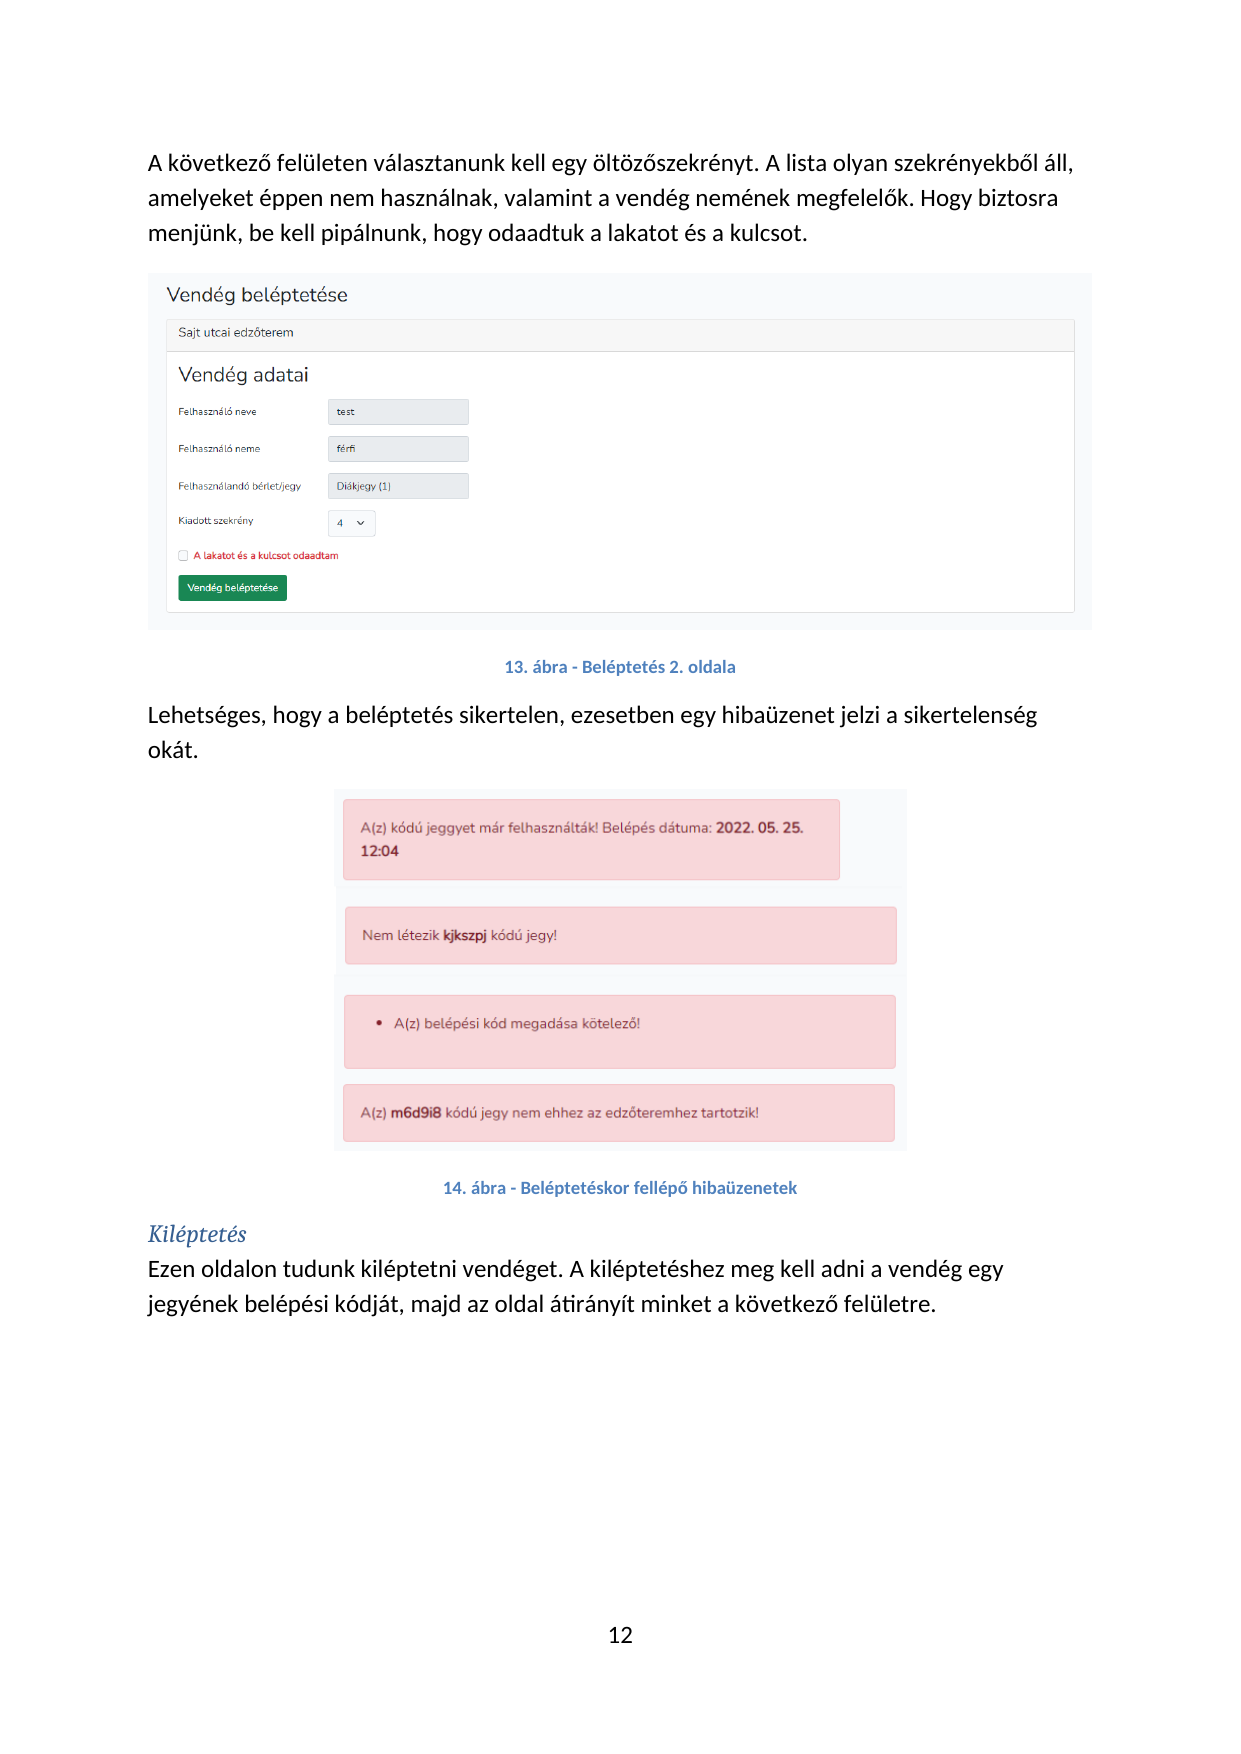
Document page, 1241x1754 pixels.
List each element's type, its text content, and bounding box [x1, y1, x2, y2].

subtitle Kiléptetés [148, 1220, 1093, 1248]
picture [334, 789, 907, 1151]
text Lehetséges, hogy a beléptetés sikertelen, ezesetben egy hibaüzenet jelzi a sikertelenség okát. [148, 699, 1093, 764]
picture [148, 273, 1092, 630]
text A következő felületen választanunk kell egy öltözőszekrényt. A lista olyan szekrényekből áll, amelyeket éppen nem használnak, valamint a vendég nemének megfelelők. Hogy biztosra menjünk, be kell pipálnunk, hogy odaadtuk a lakatot és a kulcsot. [148, 148, 1093, 248]
text Ezen oldalon tudunk kiléptetni vendéget. A kiléptetéshez meg kell adni a vendég egy jegyének belépési kódját, majd az oldal átirányít minket a következő felületre. [148, 1253, 1093, 1318]
